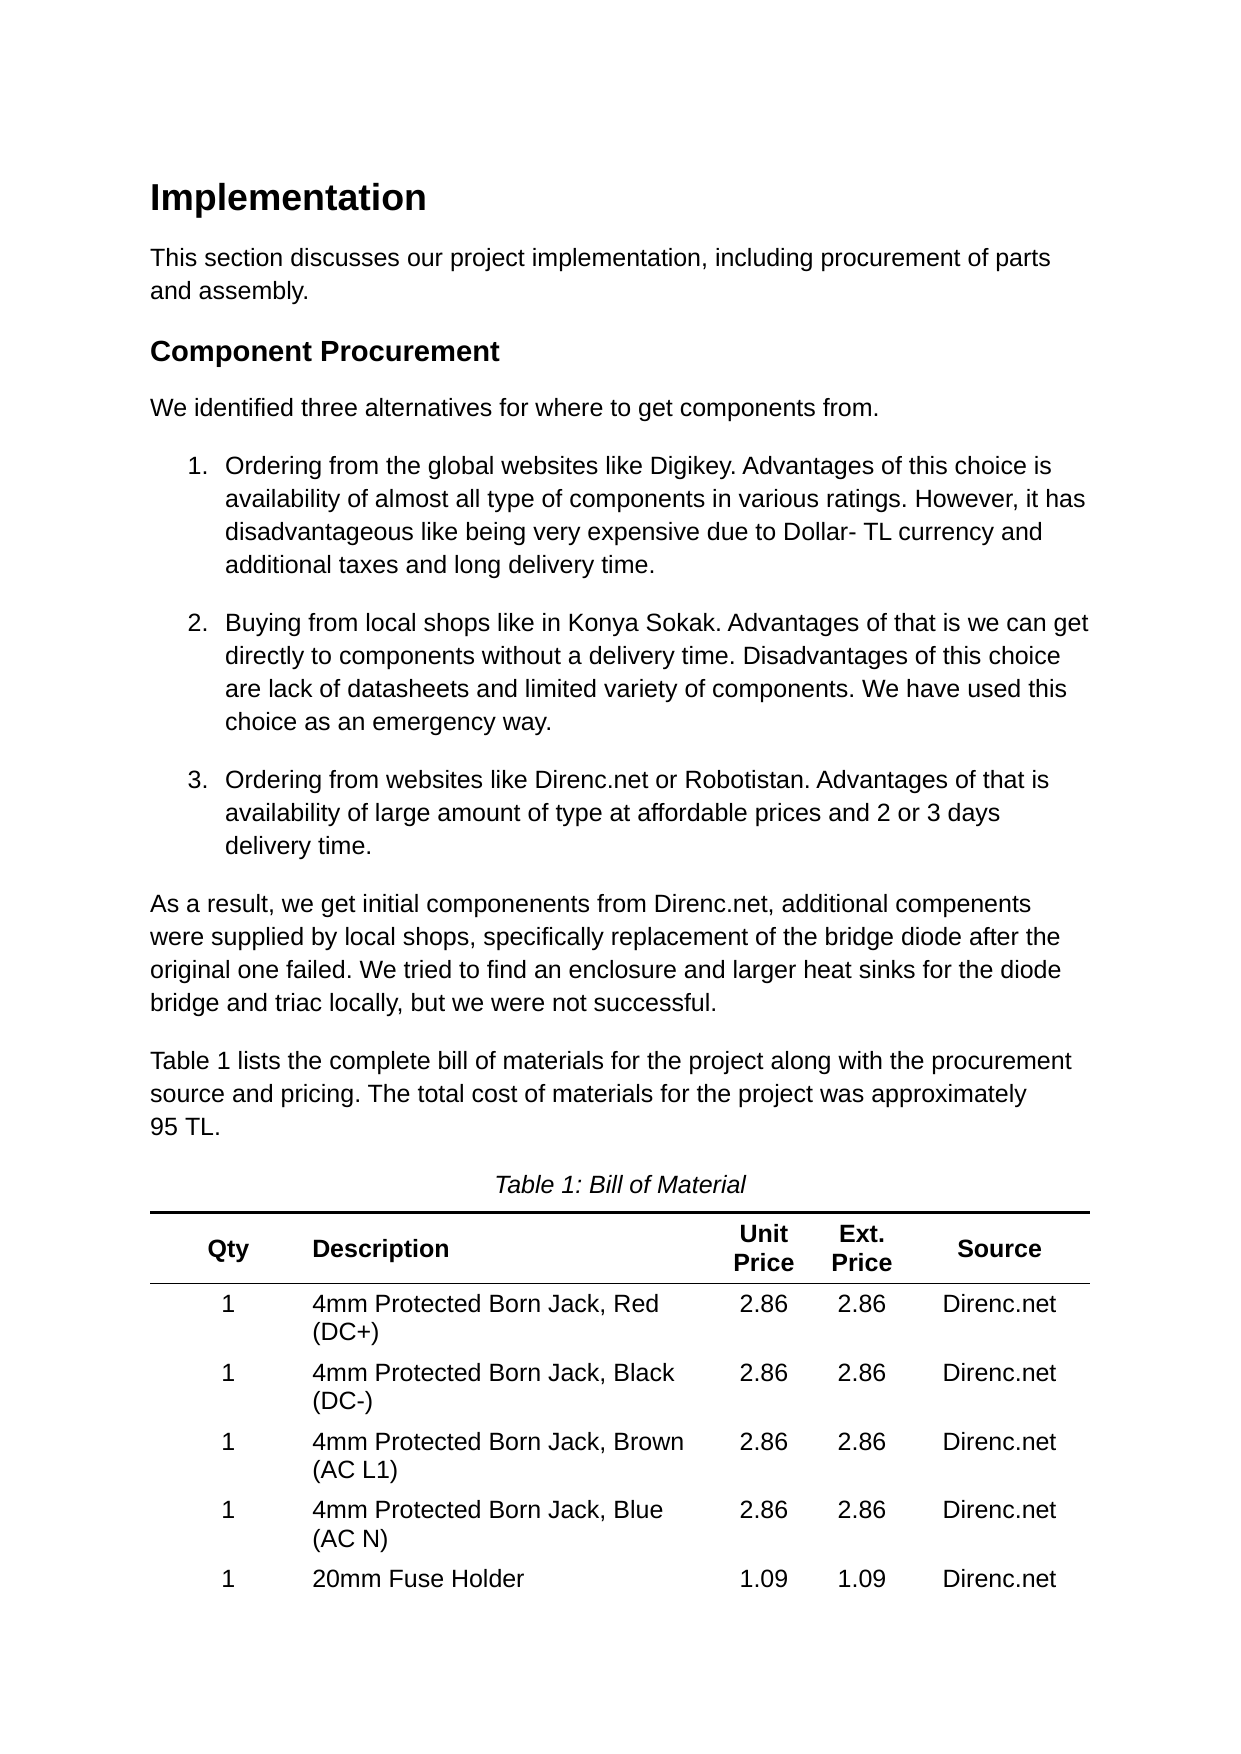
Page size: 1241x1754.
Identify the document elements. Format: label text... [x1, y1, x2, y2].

text Table 1: Bill of Material [150, 1170, 1090, 1199]
table_cell 2.86 [815, 1490, 909, 1559]
table_cell 1 [150, 1421, 306, 1490]
table_cell 4mm Protected Born Jack, Brown (AC L1) [306, 1421, 712, 1490]
table_cell 20mm Fuse Holder [306, 1559, 712, 1599]
list Ordering from websites like Direnc.net or Robotistan. Advantages of that is availability of large amount of type at affordable prices and 2 or 3 days delivery time. [187, 765, 1090, 860]
table_cell Direnc.net [909, 1284, 1090, 1352]
table_cell Direnc.net [909, 1490, 1090, 1559]
list Ordering from the global websites like Digikey. Advantages of this choice is availability of almost all type of components in various ratings. However, it has disadvantageous like being very expensive due to Dollar- TL currency and additional taxes and long delivery time. [187, 451, 1090, 578]
list Buying from local shops like in Konya Sokak. Advantages of that is we can get directly to components without a delivery time. Disadvantages of this choice are lack of datasheets and limited variety of components. We have used this choice as an emergency way. [187, 608, 1090, 736]
table_cell 4mm Protected Born Jack, Black (DC-) [306, 1352, 712, 1421]
table_header Ext. Price [815, 1214, 909, 1282]
table_cell 2.86 [713, 1490, 815, 1559]
subtitle Implementation [150, 175, 1090, 218]
table_cell 2.86 [713, 1352, 815, 1421]
text As a result, we get initial componenents from Direnc.net, additional compenents were supplied by local shops, specifically replacement of the bridge diode after the original one failed. We tried to find an enclosure and larger heat sinks for the diode bridge and triac locally, but we were not successful. [150, 889, 1090, 1017]
table_header Description [306, 1214, 712, 1282]
table_cell 1.09 [815, 1559, 909, 1599]
list This section discusses our project implementation, including procurement of parts and assembly. [150, 243, 1090, 305]
table_cell 1 [150, 1559, 306, 1599]
table_cell Direnc.net [909, 1421, 1090, 1490]
table_cell 1.09 [713, 1559, 815, 1599]
table_cell 1 [150, 1490, 306, 1559]
table_header Unit Price [713, 1214, 815, 1282]
table_cell 2.86 [815, 1284, 909, 1352]
table_cell Direnc.net [909, 1559, 1090, 1599]
table_cell 1 [150, 1352, 306, 1421]
text Table 1 lists the complete bill of materials for the project along with the procurement source and pricing. The total cost of materials for the project was approximately 95 TL. [150, 1046, 1090, 1141]
subtitle Component Procurement [150, 334, 1090, 368]
table_cell 2.86 [713, 1421, 815, 1490]
table_cell 2.86 [815, 1352, 909, 1421]
table_header Qty [150, 1214, 306, 1282]
table_header Source [909, 1214, 1090, 1282]
table_cell Direnc.net [909, 1352, 1090, 1421]
table_cell 1 [150, 1284, 306, 1352]
table_cell 2.86 [815, 1421, 909, 1490]
table_cell 4mm Protected Born Jack, Blue (AC N) [306, 1490, 712, 1559]
table_cell 2.86 [713, 1284, 815, 1352]
text We identified three alternatives for where to get components from. [150, 393, 1090, 421]
table_cell 4mm Protected Born Jack, Red (DC+) [306, 1284, 712, 1352]
